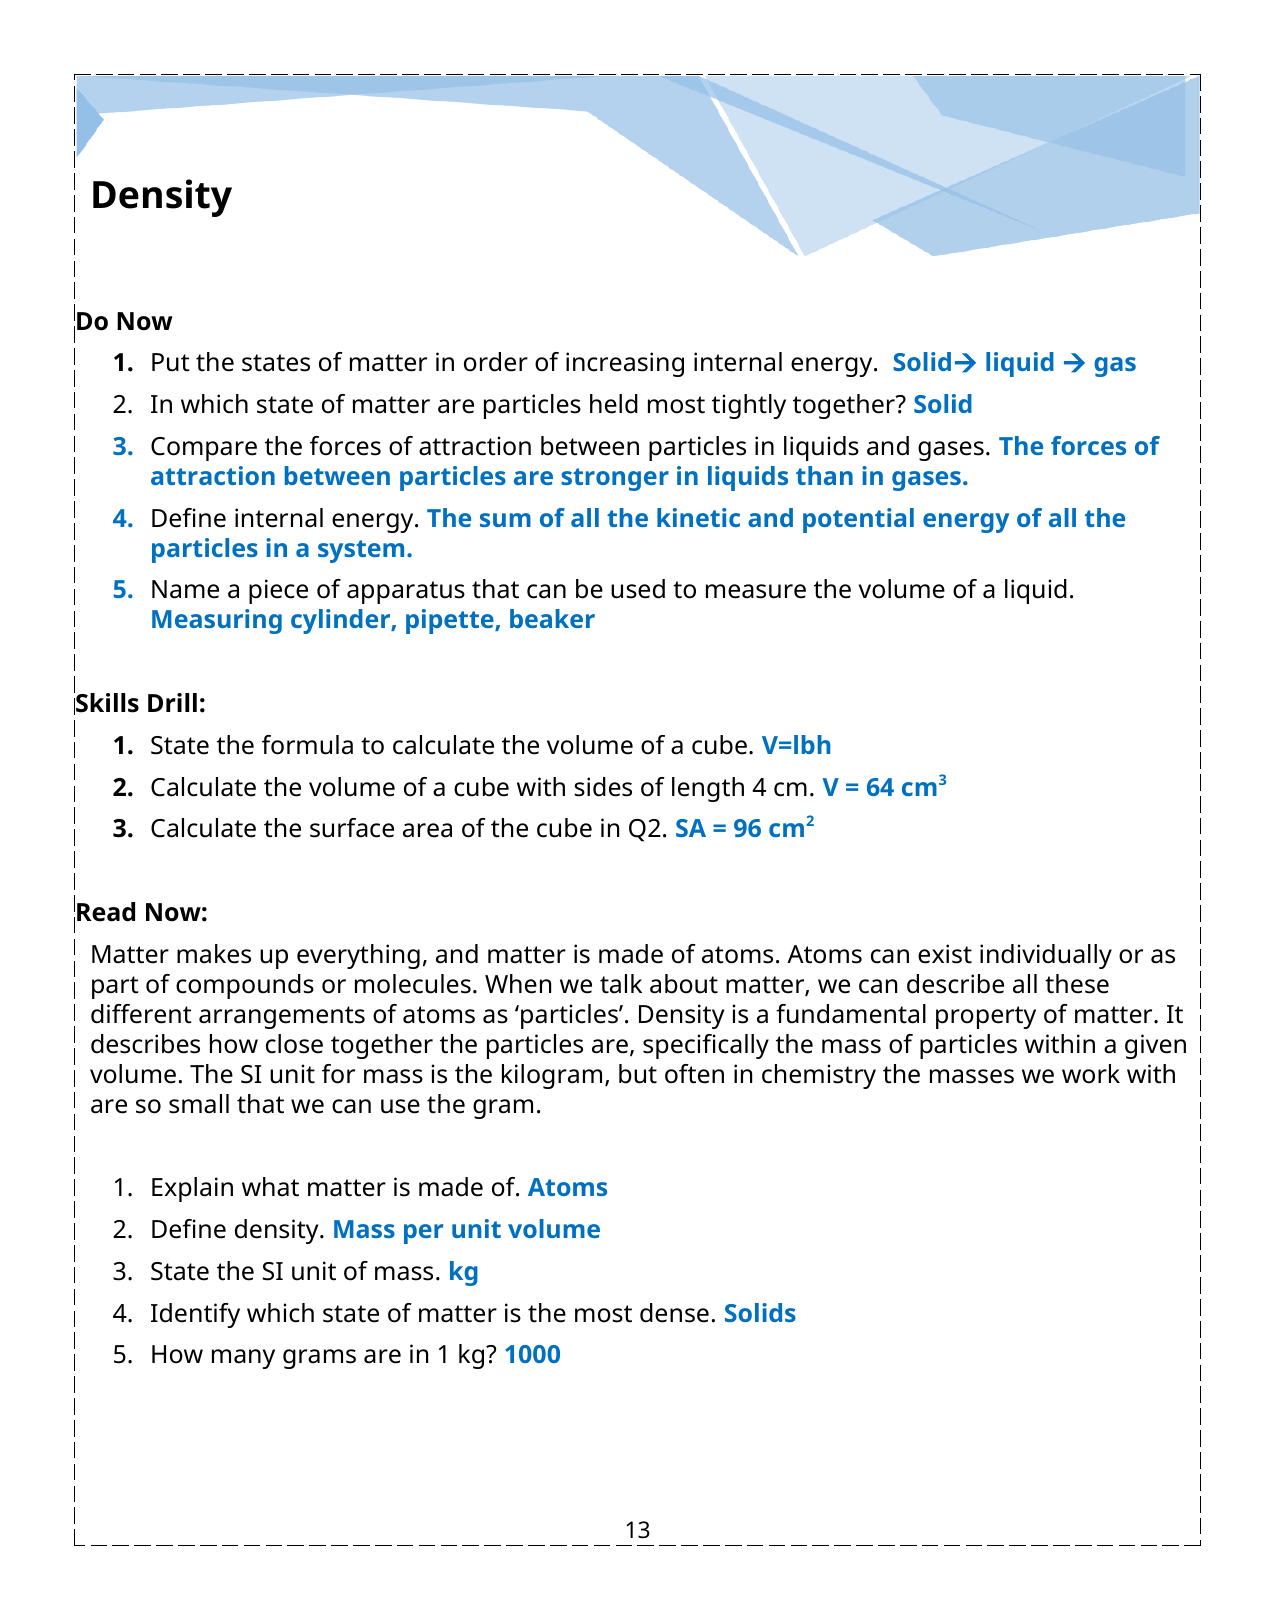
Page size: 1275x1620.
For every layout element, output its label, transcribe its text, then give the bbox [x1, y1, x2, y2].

list State the formula to calculate the volume of a cube. V=lbh [112, 730, 1200, 760]
list Put the states of matter in order of increasing internal energy. Solid liquid gas [112, 348, 1200, 378]
picture [76, 76, 1200, 256]
list State the SI unit of mass. kg [112, 1256, 1200, 1286]
text Do Now [75, 306, 1200, 336]
list Calculate the surface area of the cube in Q2. SA = 96 cm2 [112, 814, 1200, 844]
text Skills Drill: [75, 688, 1200, 718]
list Compare the forces of attraction between particles in liquids and gases. The forces of attraction between particles are stronger in liquids than in gases. [112, 431, 1200, 491]
list Name a piece of apparatus that can be used to measure the volume of a liquid. Measuring cylinder, pipette, beaker [112, 575, 1200, 635]
list Calculate the volume of a cube with sides of length 4 cm. V = 64 cm3 [112, 772, 1200, 802]
list Define density. Mass per unit volume [112, 1214, 1200, 1244]
list How many grams are in 1 kg? 1000 [112, 1340, 1200, 1370]
list In which state of matter are particles held most tightly together? Solid [112, 390, 1200, 420]
list Identify which state of matter is the most dense. Solids [112, 1298, 1200, 1328]
list Explain what matter is made of. Atoms [112, 1173, 1200, 1203]
text Read Now: [75, 897, 1200, 927]
text Matter makes up everything, and matter is made of atoms. Atoms can exist individually or as part of compounds or molecules. When we talk about matter, we can describe all these different arrangements of atoms as ‘particles’. Density is a fundamental property of matter. It describes how close together the particles are, specifically the mass of particles within a given volume. The SI unit for mass is the kilogram, but often in chemistry the masses we work with are so small that we can use the gram. [90, 939, 1200, 1119]
list Define internal energy. The sum of all the kinetic and potential energy of all the particles in a system. [112, 503, 1200, 563]
